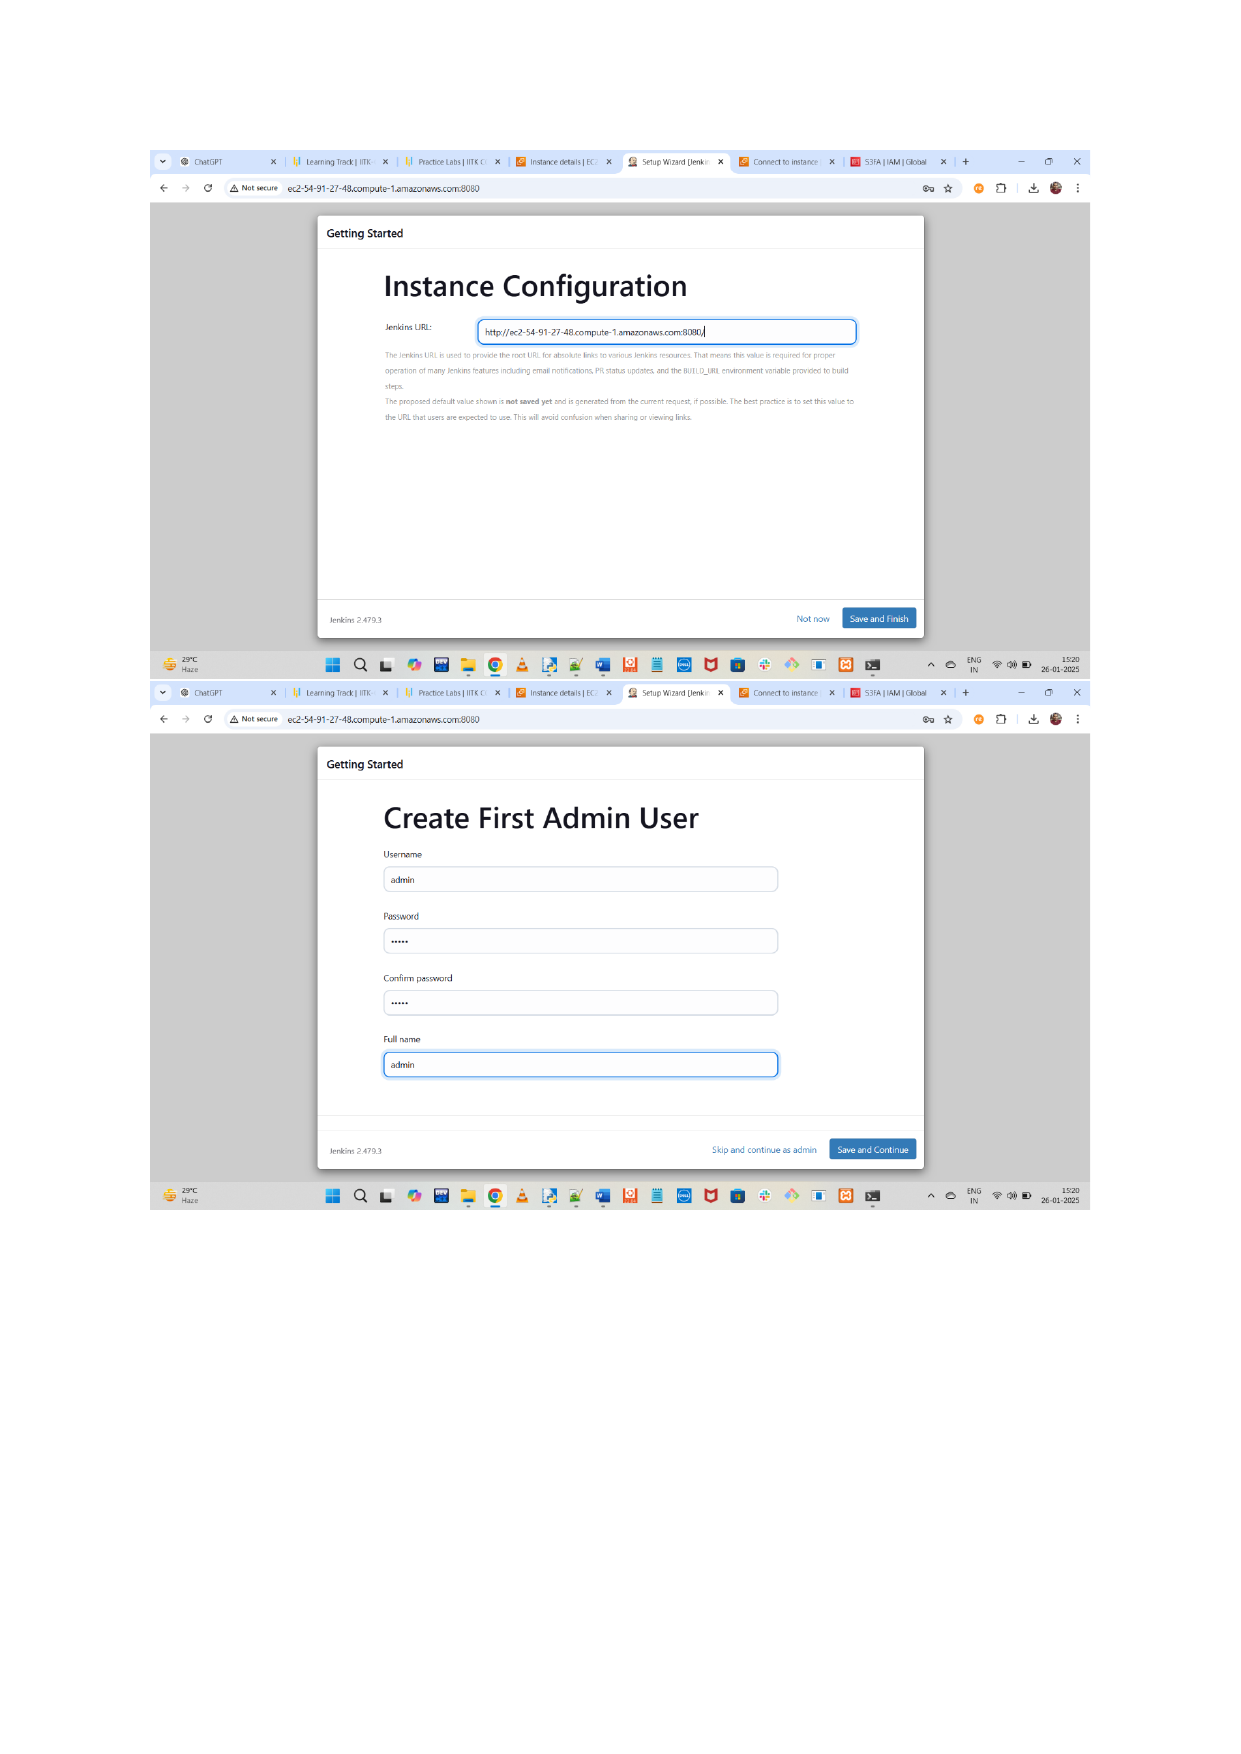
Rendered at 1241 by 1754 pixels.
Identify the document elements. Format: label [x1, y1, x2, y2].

picture [150, 681, 1091, 1210]
picture [150, 150, 1091, 679]
